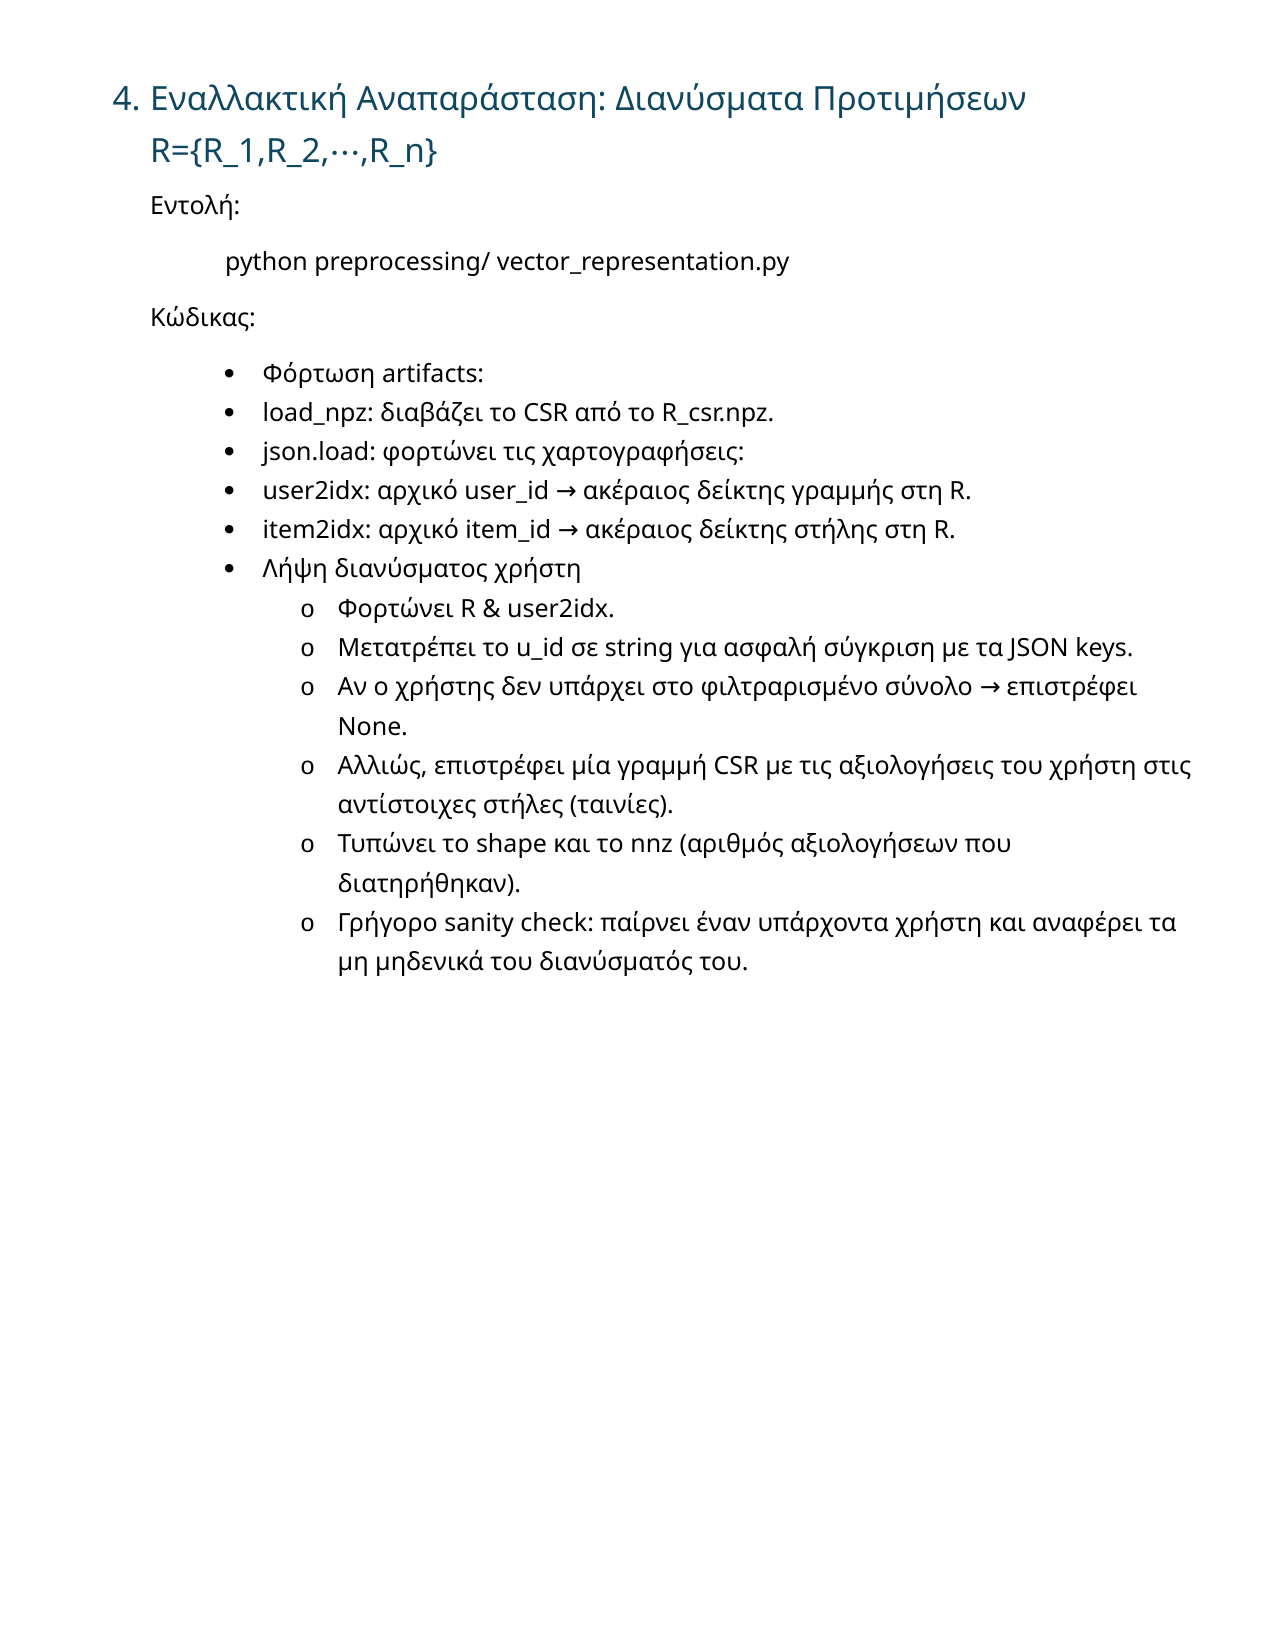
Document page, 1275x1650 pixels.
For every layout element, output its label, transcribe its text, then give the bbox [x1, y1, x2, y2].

list Μετατρέπει το u_id σε string για ασφαλή σύγκριση με τα JSON keys. [300, 629, 1200, 664]
list Φορτώνει R & user2idx. [300, 590, 1200, 624]
list user2idx: αρχικό user_id → ακέραιος δείκτης γραμμής στη R. [225, 473, 1200, 507]
list Φόρτωση artifacts: [225, 355, 1200, 389]
list Τυπώνει το shape και το nnz (αριθμός αξιολογήσεων που διατηρήθηκαν). [300, 826, 1200, 899]
text Εντολή: [150, 188, 1200, 222]
list Αν ο χρήστης δεν υπάρχει στο φιλτραρισμένο σύνολο → επιστρέφει None. [300, 669, 1200, 742]
subtitle Εναλλακτική Αναπαράσταση: Διανύσματα Προτιμήσεων R={R_1,R_2,⋯,R_n} [112, 75, 1200, 173]
list load_npz: διαβάζει το CSR από το R_csr.npz. [225, 394, 1200, 428]
list Λήψη διανύσματος χρήστη [225, 551, 1200, 585]
list Γρήγορο sanity check: παίρνει έναν υπάρχοντα χρήστη και αναφέρει τα μη μηδενικά του διανύσματός του. [300, 904, 1200, 978]
list item2idx: αρχικό item_id → ακέραιος δείκτης στήλης στη R. [225, 512, 1200, 546]
list json.load: φορτώνει τις χαρτογραφήσεις: [225, 433, 1200, 468]
text Κώδικας: [150, 299, 1200, 333]
list Αλλιώς, επιστρέφει μία γραμμή CSR με τις αξιολογήσεις του χρήστη στις αντίστοιχες στήλες (ταινίες). [300, 747, 1200, 821]
text python preprocessing/ vector_representation.py [150, 243, 1200, 278]
